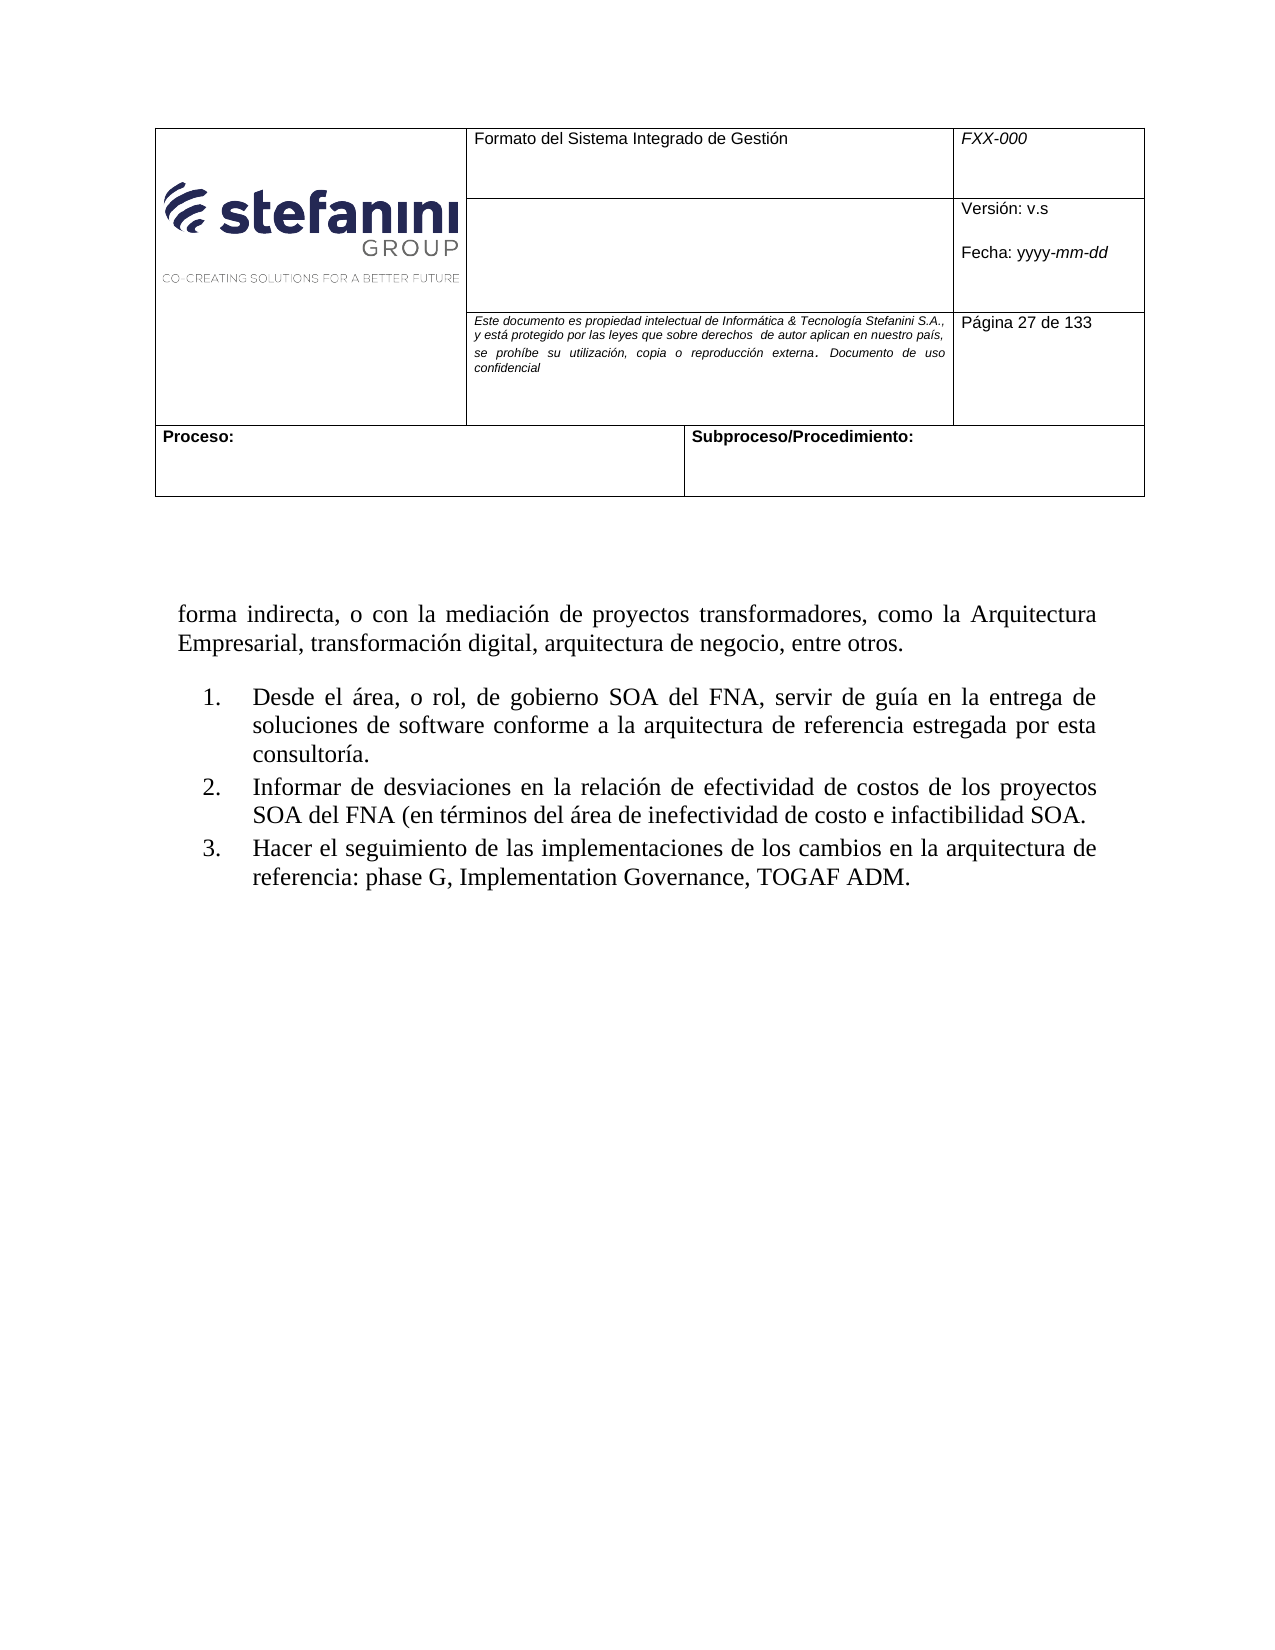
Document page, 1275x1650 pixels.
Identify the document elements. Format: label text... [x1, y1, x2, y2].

list Informar de desviaciones en la relación de efectividad de costos de los proyectos SOA del FNA (en términos del área de inefectividad de costo e infactibilidad SOA. [202, 772, 1098, 829]
picture [162, 182, 460, 286]
list Hacer el seguimiento de las implementaciones de los cambios en la arquitectura de referencia: phase G, Implementation Governance, TOGAF ADM. [202, 833, 1098, 891]
list Desde el área, o rol, de gobierno SOA del FNA, servir de guía en la entrega de soluciones de software conforme a la arquitectura de referencia estregada por esta consultoría. [202, 682, 1098, 768]
text Para complementar la lista de objetivos del gobierno SOA recomendados por este diagnóstico al Fondo, la lista siguiente expone objetivos que pueden ser conseguidos de forma indirecta, o con la mediación de proyectos transformadores, como la Arquitectura Empresarial, transformación digital, arquitectura de negocio, entre otros. [177, 599, 1098, 657]
